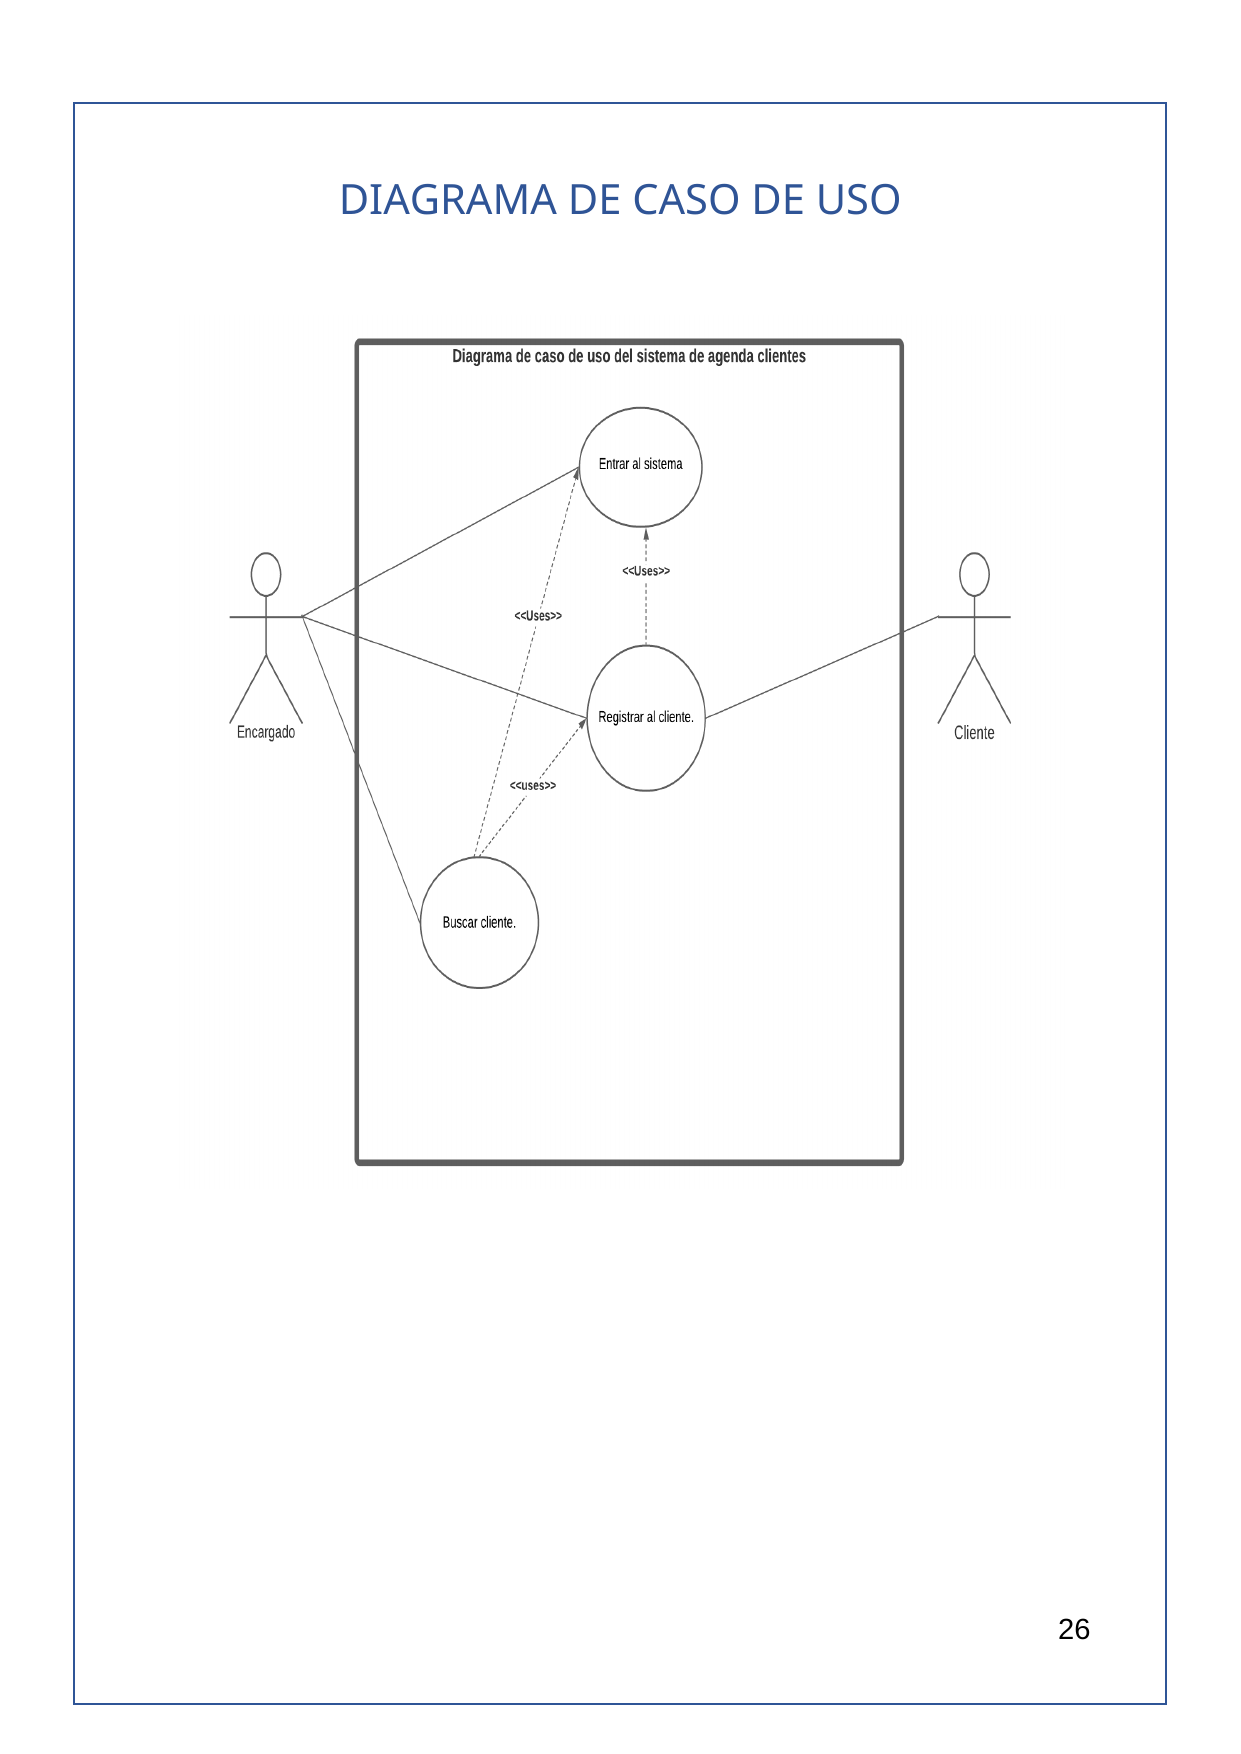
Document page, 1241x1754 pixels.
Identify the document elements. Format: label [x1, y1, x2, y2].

picture [175, 315, 1065, 1189]
